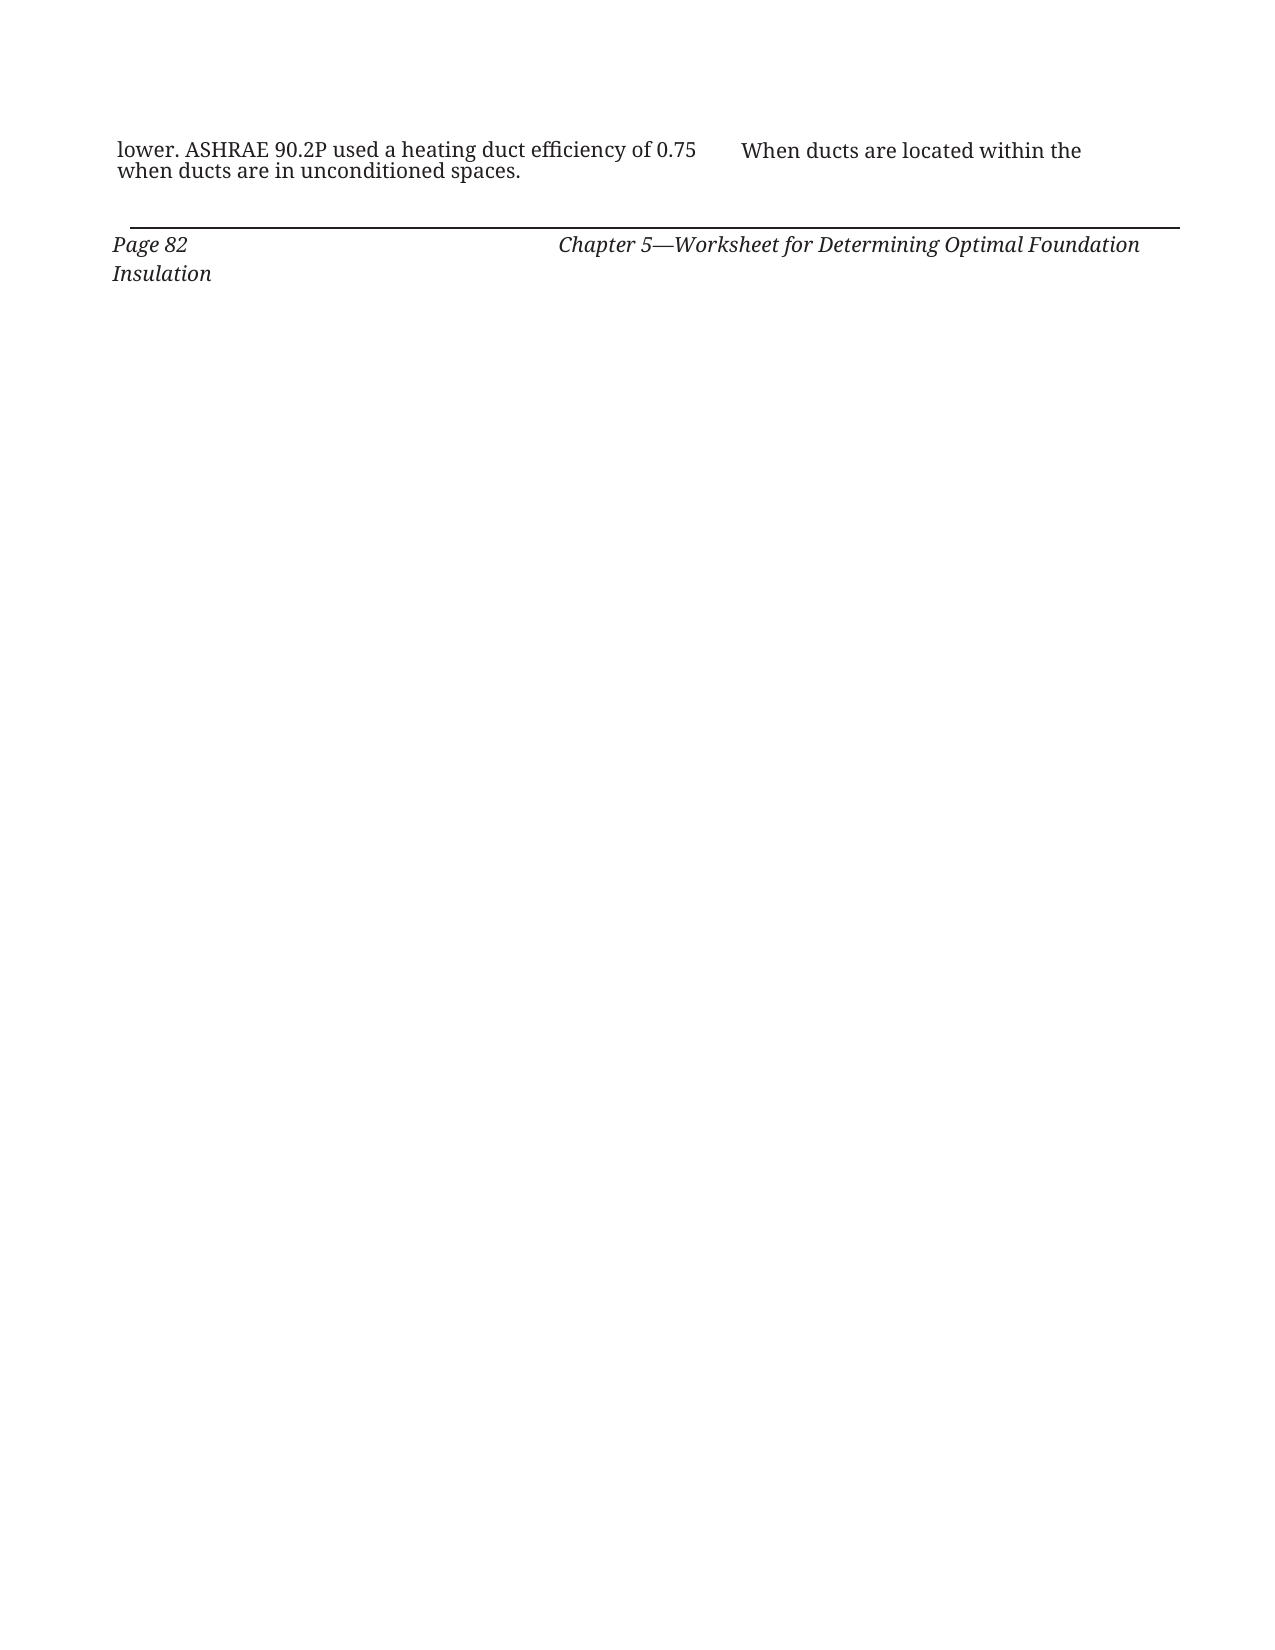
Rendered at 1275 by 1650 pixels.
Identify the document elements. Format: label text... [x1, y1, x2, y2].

text When ducts are located within the [741, 139, 1153, 164]
text Page 82 Chapter 5—Worksheet for Determining Optimal Foundation Insulation [112, 231, 1175, 287]
